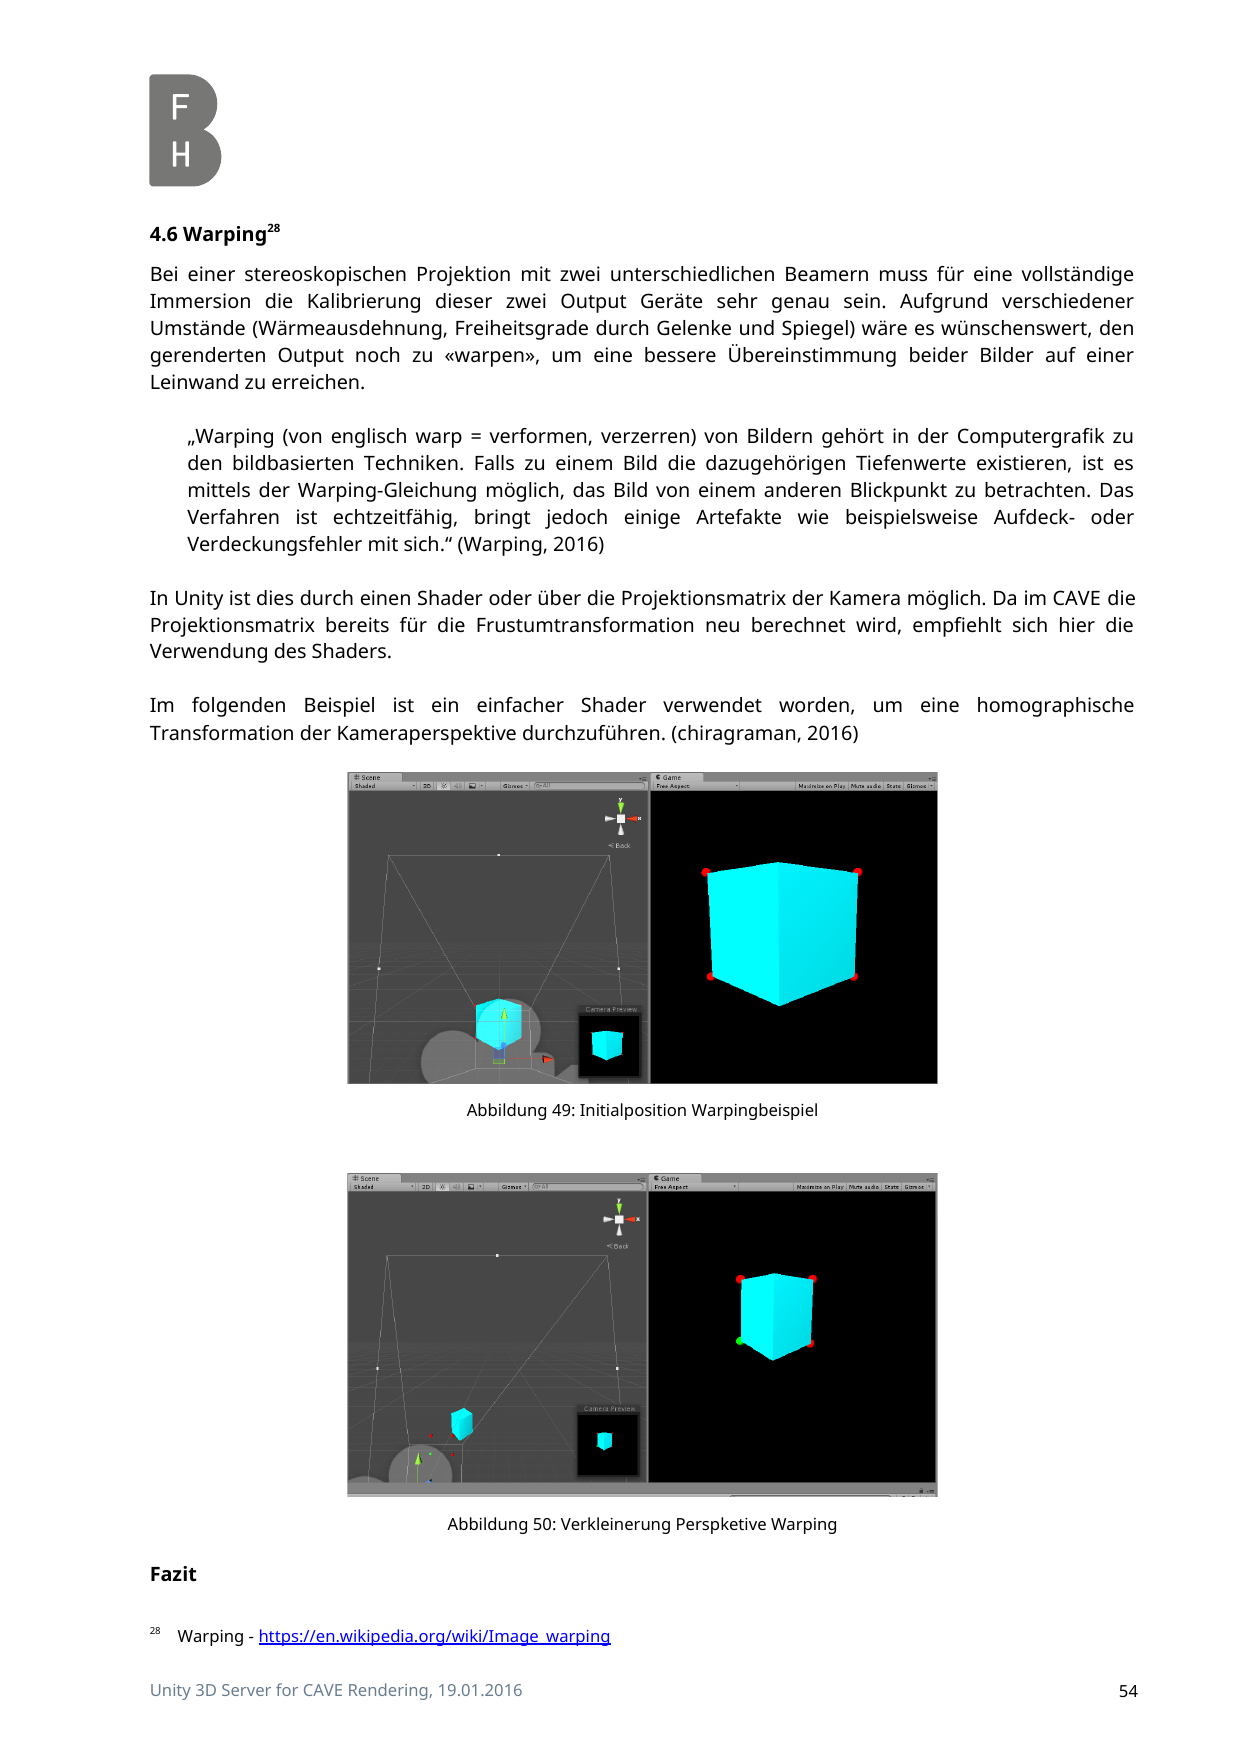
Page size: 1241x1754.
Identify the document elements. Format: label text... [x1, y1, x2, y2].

text „Warping (von englisch warp = verformen, verzerren) von Bildern gehört in der Computergrafik zu den bildbasierten Techniken. Falls zu einem Bild die dazugehörigen Tiefenwerte existieren, ist es mittels der Warping-Gleichung möglich, das Bild von einem anderen Blickpunkt zu betrachten. Das Verfahren ist echtzeitfähig, bringt jedoch einige Artefakte wie beispielsweise Aufdeck- oder Verdeckungsfehler mit sich.“ [187, 422, 1136, 557]
text Fazit [149, 1560, 1136, 1587]
text Im folgenden Beispiel ist ein einfacher Shader verwendet worden, um eine homographische Transformation der Kameraperspektive durchzuführen. [149, 692, 1136, 746]
picture [347, 1173, 938, 1497]
text Bei einer stereoskopischen Projektion mit zwei unterschiedlichen Beamern muss für eine vollständige Immersion die Kalibrierung dieser zwei Output Geräte sehr genau sein. Aufgrund verschiedener Umstände (Wärmeausdehnung, Freiheitsgrade durch Gelenke und Spiegel) wäre es wünschenswert, den gerenderten Output noch zu «warpen», um eine bessere Übereinstimmung beider Bilder auf einer Leinwand zu erreichen. [149, 260, 1136, 395]
picture [347, 772, 938, 1084]
subtitle Warping [149, 221, 1136, 248]
text In Unity ist dies durch einen Shader oder über die Projektionsmatrix der Kamera möglich. Da im CAVE die Projektionsmatrix bereits für die Frustumtransformation neu berechnet wird, empfiehlt sich hier die Verwendung des Shaders. [149, 584, 1136, 665]
